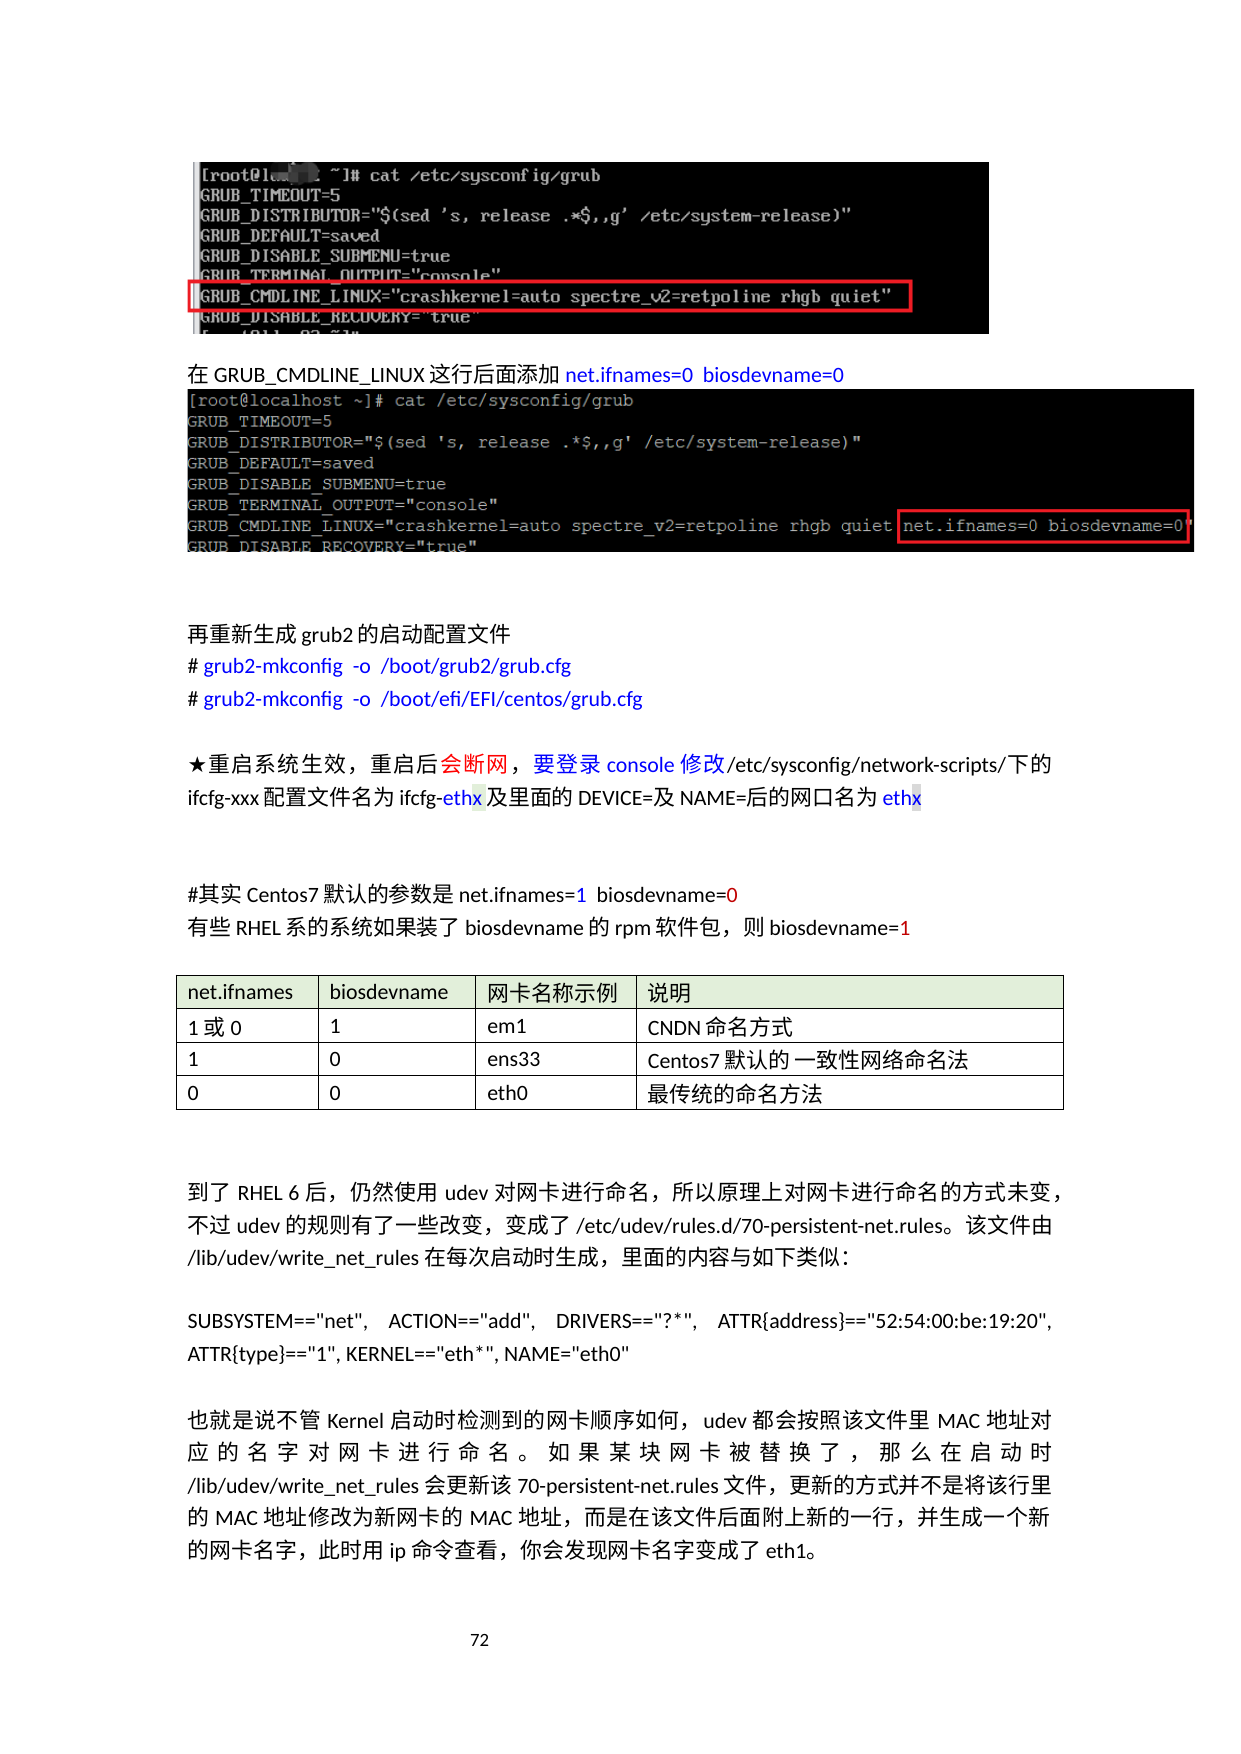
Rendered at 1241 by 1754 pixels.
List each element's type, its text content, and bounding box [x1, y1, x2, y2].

text 在GRUB_CMDLINE_LINUX这行后面添加 net.ifnames=0 biosdevname=0 [187, 357, 1053, 389]
picture [187, 162, 989, 334]
text #其实Centos7默认的参数是net.ifnames=1 biosdevname=0 [187, 877, 1053, 909]
text # grub2-mkconfig -o /boot/efi/EFI/centos/grub.cfg [187, 682, 1053, 714]
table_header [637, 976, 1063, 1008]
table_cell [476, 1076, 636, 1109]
text 再重新生成grub2的启动配置文件 [187, 617, 1053, 649]
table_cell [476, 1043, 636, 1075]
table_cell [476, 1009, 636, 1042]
text 有些RHEL系的系统如果装了biosdevname的rpm软件包，则biosdevname=1 [187, 909, 1053, 942]
text SUBSYSTEM=="net", ACTION=="add", DRIVERS=="?*", ATTR{address}=="52:54:00:be:19:20", ATTR{type}=="1", KERNEL=="eth*", NAME="eth0" [187, 1305, 1053, 1370]
text 也就是说不管 Kernel 启动时检测到的网卡顺序如何，udev 都会按照该文件里 MAC 地址对应的名字对网卡进行命名。如果某块网卡被替换了，那么在启动时 /lib/udev/write_net_rules 会更新该 70-persistent-net.rules 文件，更新的方式并不是将该行里的 MAC 地址修改为新网卡的 MAC 地址，而是在该文件后面附上新的一行，并生成一个新的网卡名字，此时用 ip 命令查看，你会发现网卡名字变成了 eth1。 [187, 1402, 1053, 1565]
picture [187, 389, 1195, 552]
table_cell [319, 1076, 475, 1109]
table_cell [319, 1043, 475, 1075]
text ★重启系统生效，重启后会断网，要登录console修改/etc/sysconfig/network-scripts/下的ifcfg-xxx配置文件名为ifcfg-ethx及里面的DEVICE=及NAME=后的网口名为ethx [187, 747, 1053, 812]
text # grub2-mkconfig -o /boot/grub2/grub.cfg [187, 649, 1053, 682]
text 到了 RHEL 6 后，仍然使用 udev 对网卡进行命名，所以原理上对网卡进行命名的方式未变，不过 udev 的规则有了一些改变，变成了 /etc/udev/rules.d/70-persistent-net.rules。该文件由 /lib/udev/write_net_rules 在每次启动时生成，里面的内容与如下类似： [187, 1175, 1053, 1272]
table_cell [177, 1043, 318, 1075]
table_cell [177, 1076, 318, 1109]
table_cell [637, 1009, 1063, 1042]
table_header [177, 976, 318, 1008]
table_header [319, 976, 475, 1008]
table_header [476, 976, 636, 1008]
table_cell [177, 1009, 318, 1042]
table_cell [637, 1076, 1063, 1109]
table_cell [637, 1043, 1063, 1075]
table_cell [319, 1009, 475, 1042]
